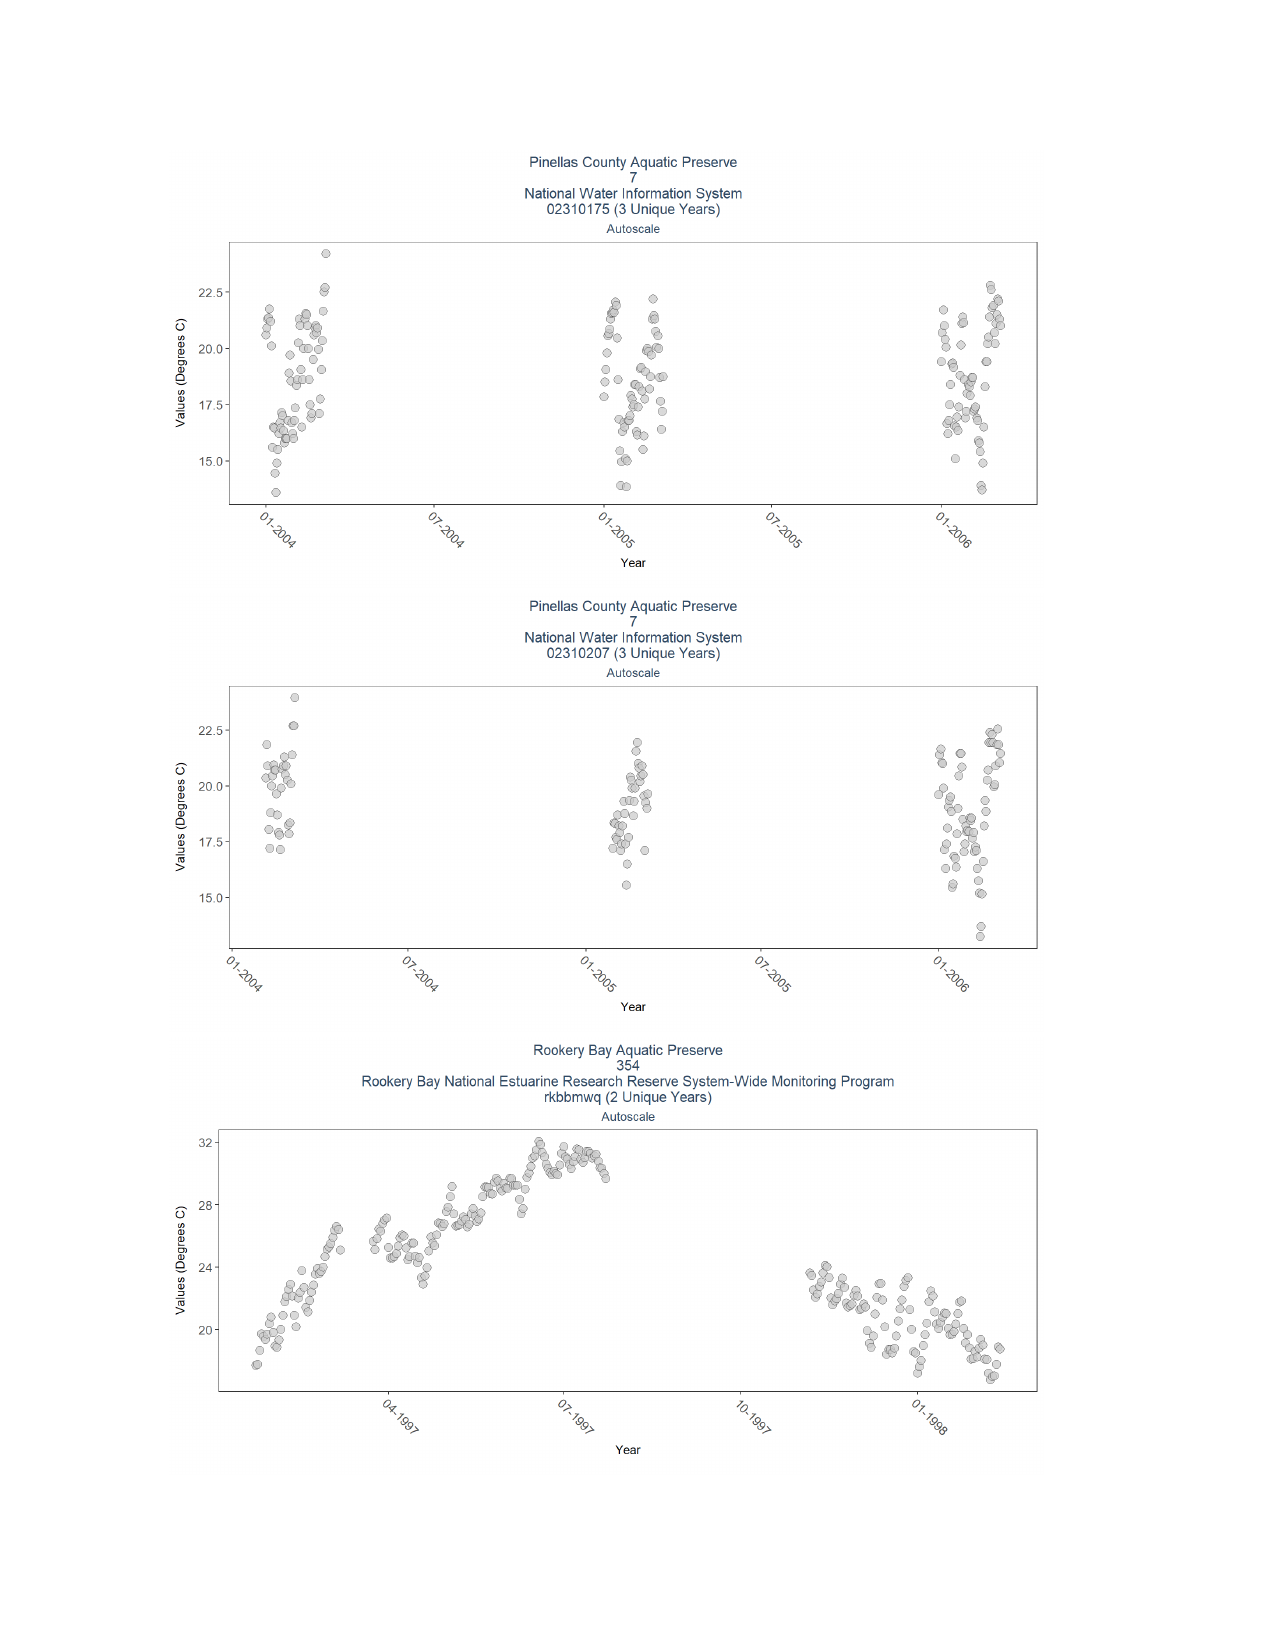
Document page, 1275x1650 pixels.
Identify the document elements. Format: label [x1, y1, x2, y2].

picture [168, 1037, 1044, 1475]
picture [168, 593, 1044, 1032]
picture [168, 150, 1044, 588]
